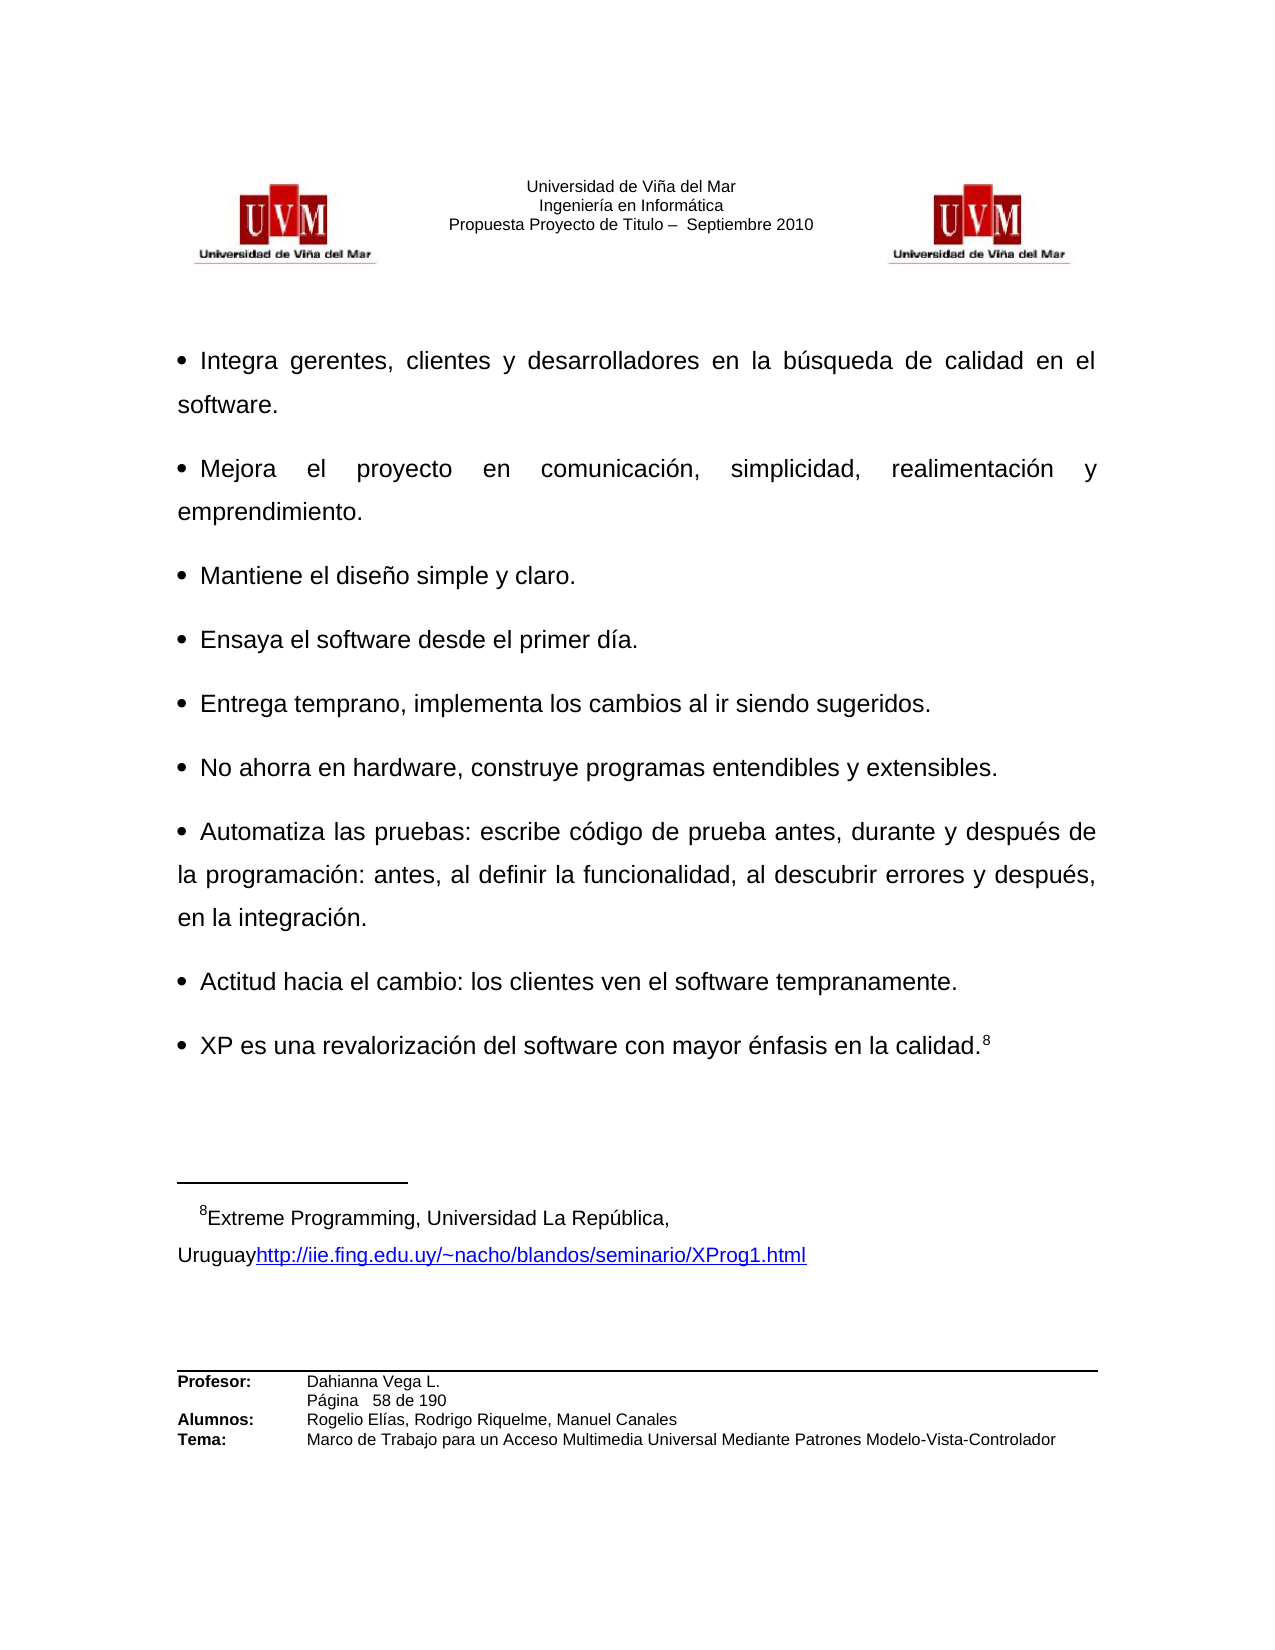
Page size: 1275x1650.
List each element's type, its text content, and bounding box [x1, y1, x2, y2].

text Mantiene el diseño simple y claro. [177, 561, 1098, 589]
picture [177, 176, 390, 267]
text Mejora el proyecto en comunicación, simplicidad, realimentación y emprendimiento. [177, 453, 1098, 526]
text Automatiza las pruebas: escribe código de prueba antes, durante y después de la programación: antes, al definir la funcionalidad, al descubrir errores y después, en la integración. [177, 817, 1098, 932]
text No ahorra en hardware, construye programas entendibles y extensibles. [177, 753, 1098, 782]
text Entrega temprano, implementa los cambios al ir siendo sugeridos. [177, 689, 1098, 718]
text Integra gerentes, clientes y desarrolladores en la búsqueda de calidad en el software. [177, 346, 1098, 418]
text XP es una revalorización del software con mayor énfasis en la calidad. [177, 1031, 1098, 1060]
text Actitud hacia el cambio: los clientes ven el software tempranamente. [177, 967, 1098, 996]
picture [871, 176, 1084, 267]
text Ensaya el software desde el primer día. [177, 625, 1098, 654]
